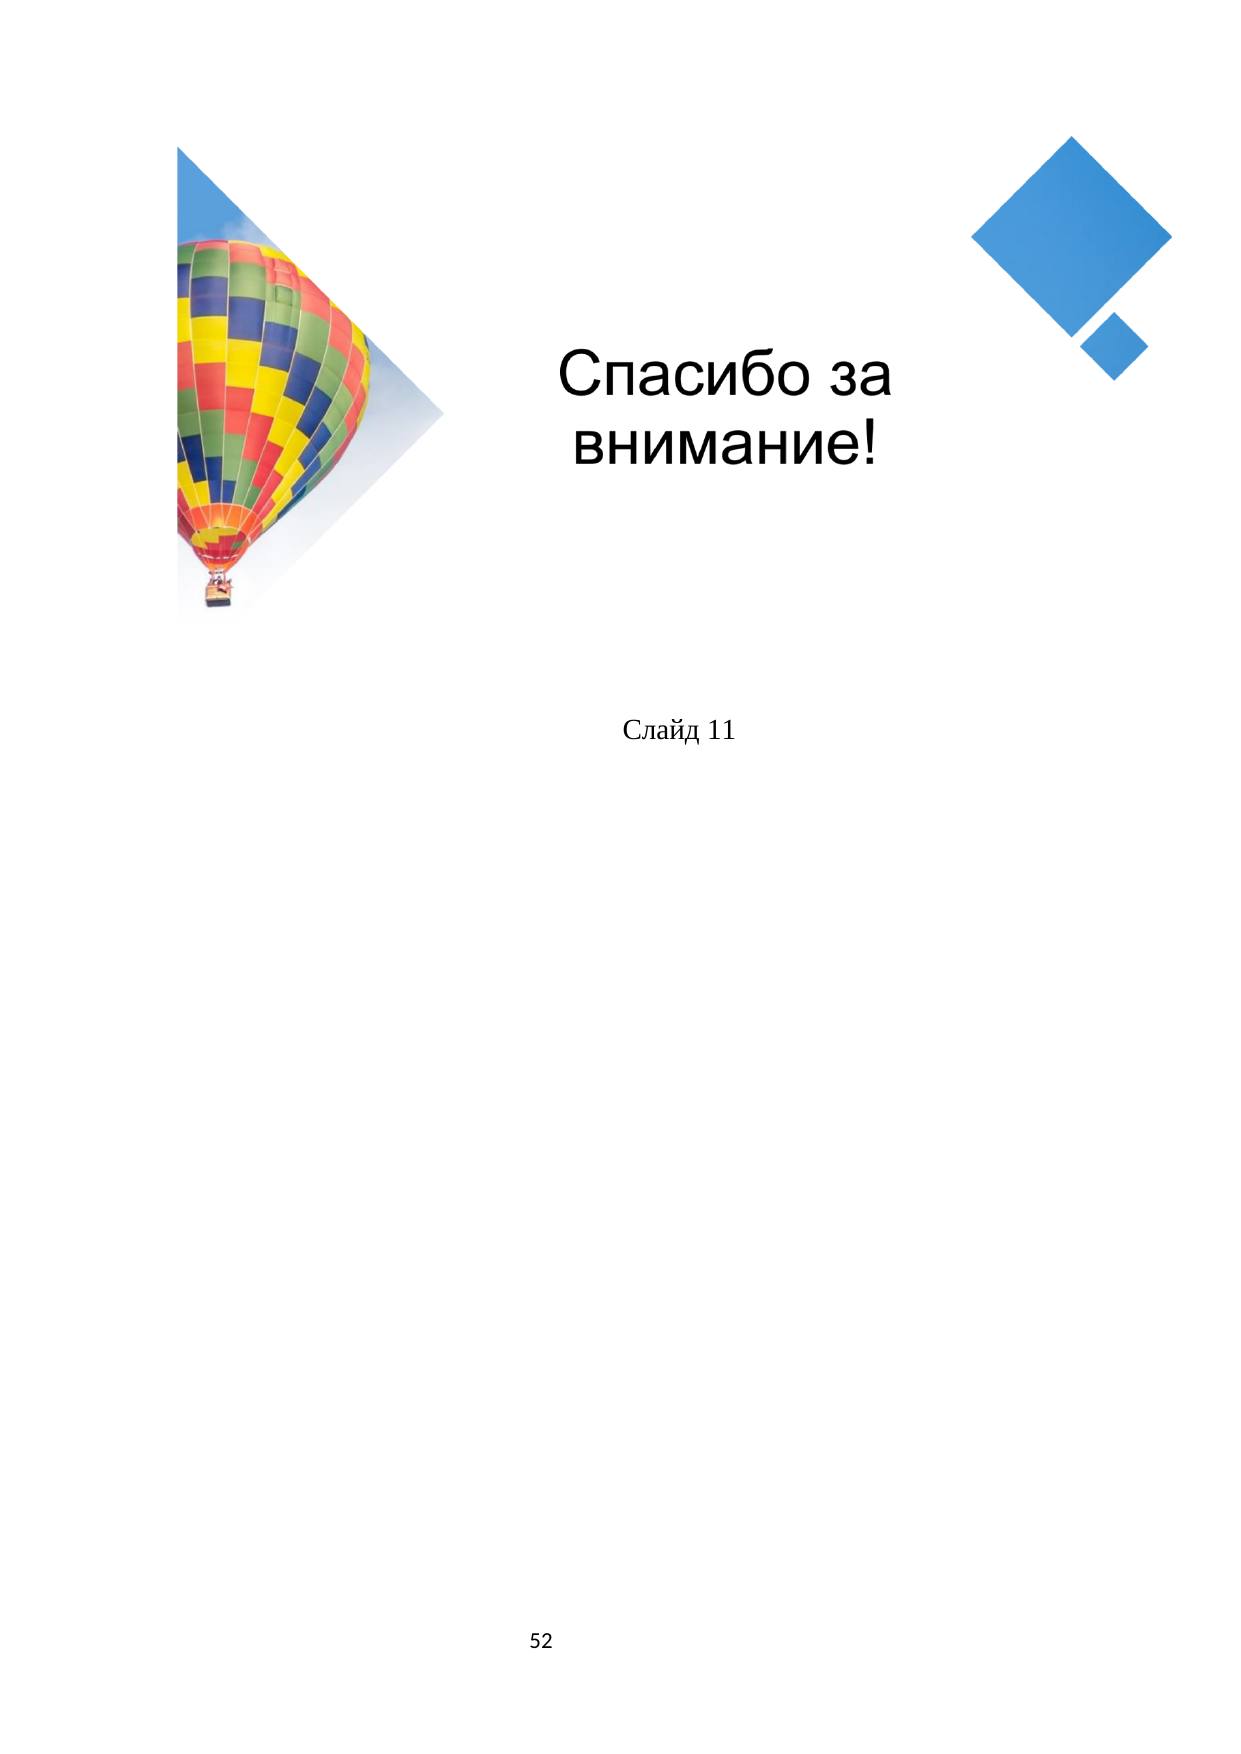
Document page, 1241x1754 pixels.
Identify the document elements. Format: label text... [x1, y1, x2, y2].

picture [177, 127, 1193, 699]
text Слайд 11 [177, 712, 1181, 746]
